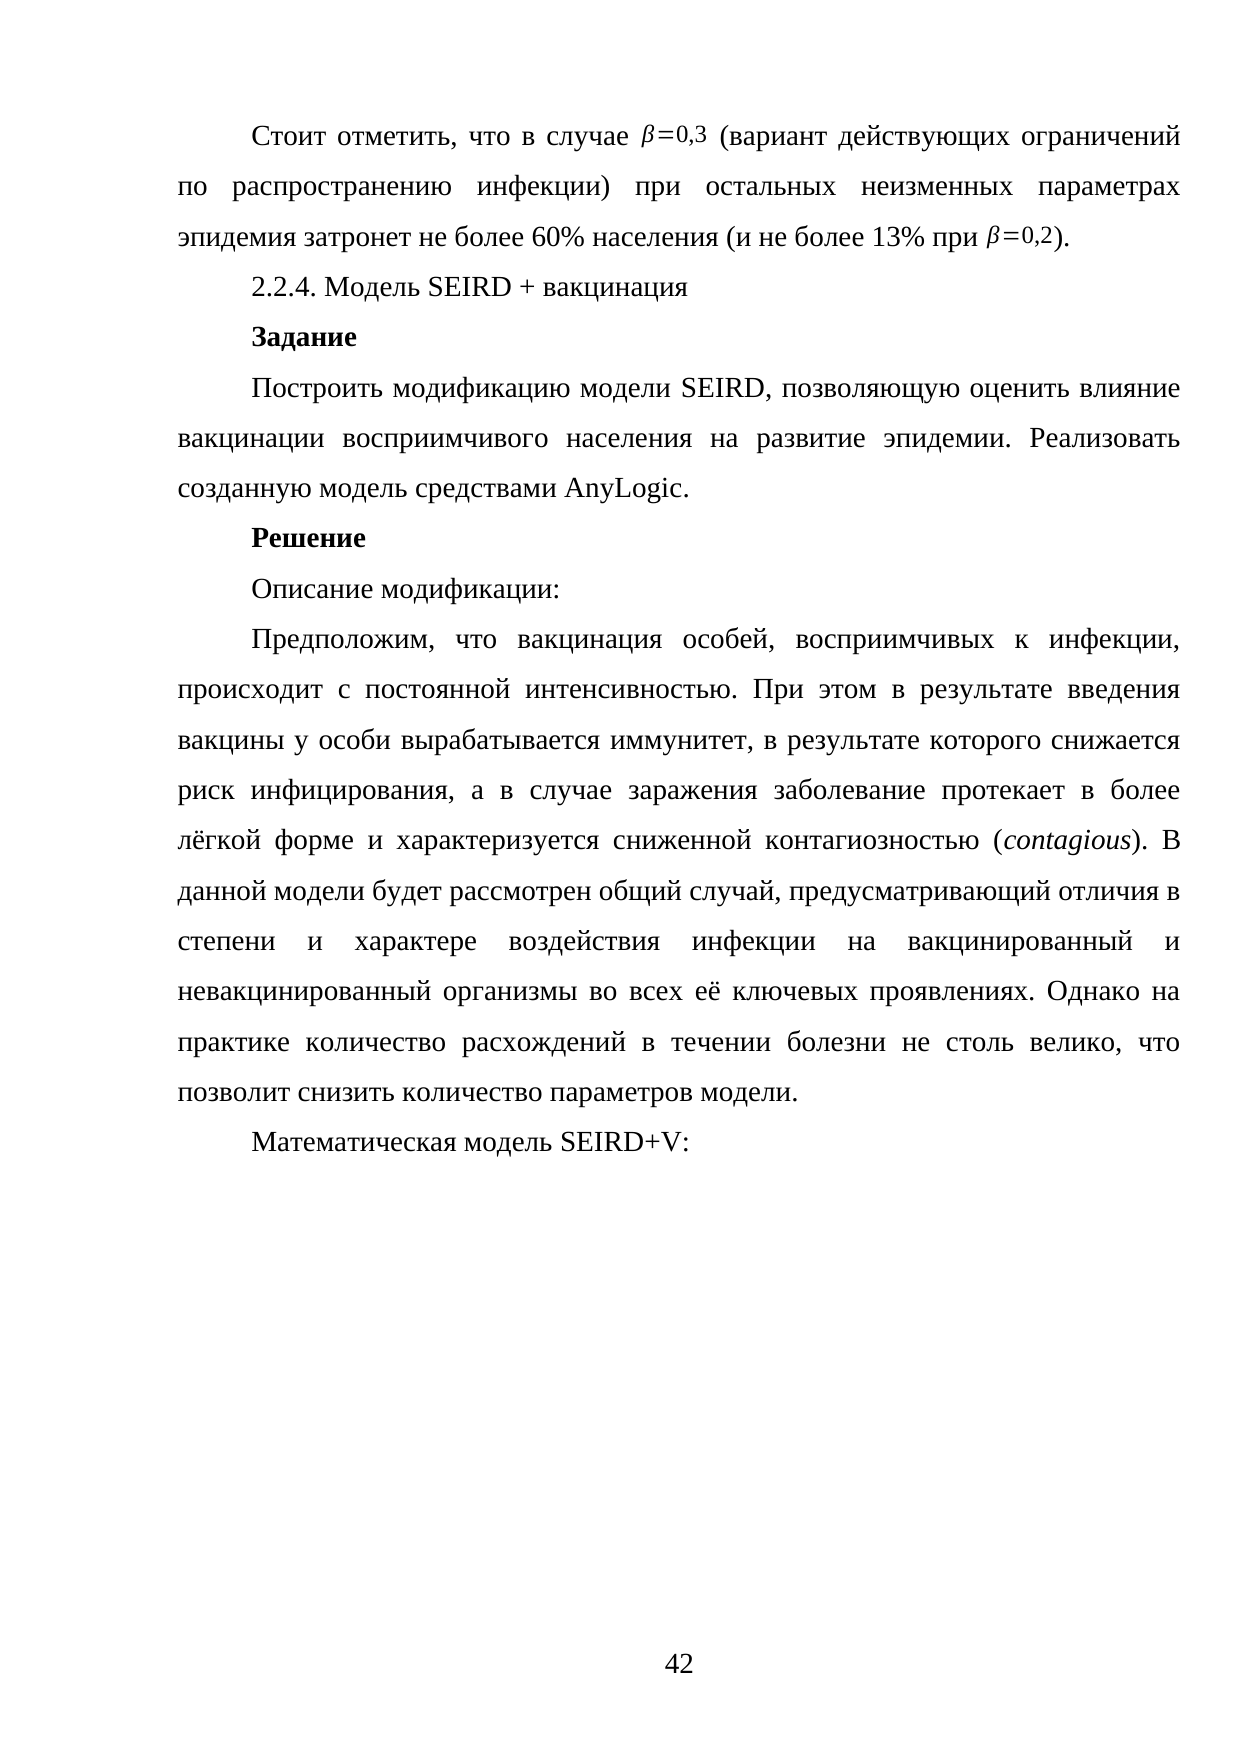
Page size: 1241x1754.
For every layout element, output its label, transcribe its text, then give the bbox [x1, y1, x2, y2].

text Предположим, что вакцинация особей, восприимчивых к инфекции, происходит с постоянной интенсивностью. При этом в результате введения вакцины у особи вырабатывается иммунитет, в результате которого снижается риск инфицирования, а в случае заражения заболевание протекает в более лёгкой форме и характеризуется сниженной контагиозностью (contagious). В данной модели будет рассмотрен общий случай, предусматривающий отличия в степени и характере воздействия инфекции на вакцинированный и невакцинированный организмы во всех её ключевых проявлениях. Однако на практике количество расхождений в течении болезни не столь велико, что позволит снизить количество параметров модели. [177, 621, 1181, 1108]
subtitle Модель SEIRD + вакцинация [177, 269, 1181, 303]
text Стоит отметить, что в случае (вариант действующих ограничений по распространению инфекции) при остальных неизменных параметрах эпидемия затронет не более 60% населения (и не более 13% при ). [177, 118, 1181, 252]
text Математическая модель SEIRD+V: [177, 1124, 1181, 1158]
text Построить модификацию модели SEIRD, позволяющую оценить влияние вакцинации восприимчивого населения на развитие эпидемии. Реализовать созданную модель средствами AnyLogic. [177, 370, 1181, 504]
text Описание модификации: [177, 571, 1181, 604]
text Решение [177, 521, 1181, 554]
text Задание [177, 319, 1181, 353]
